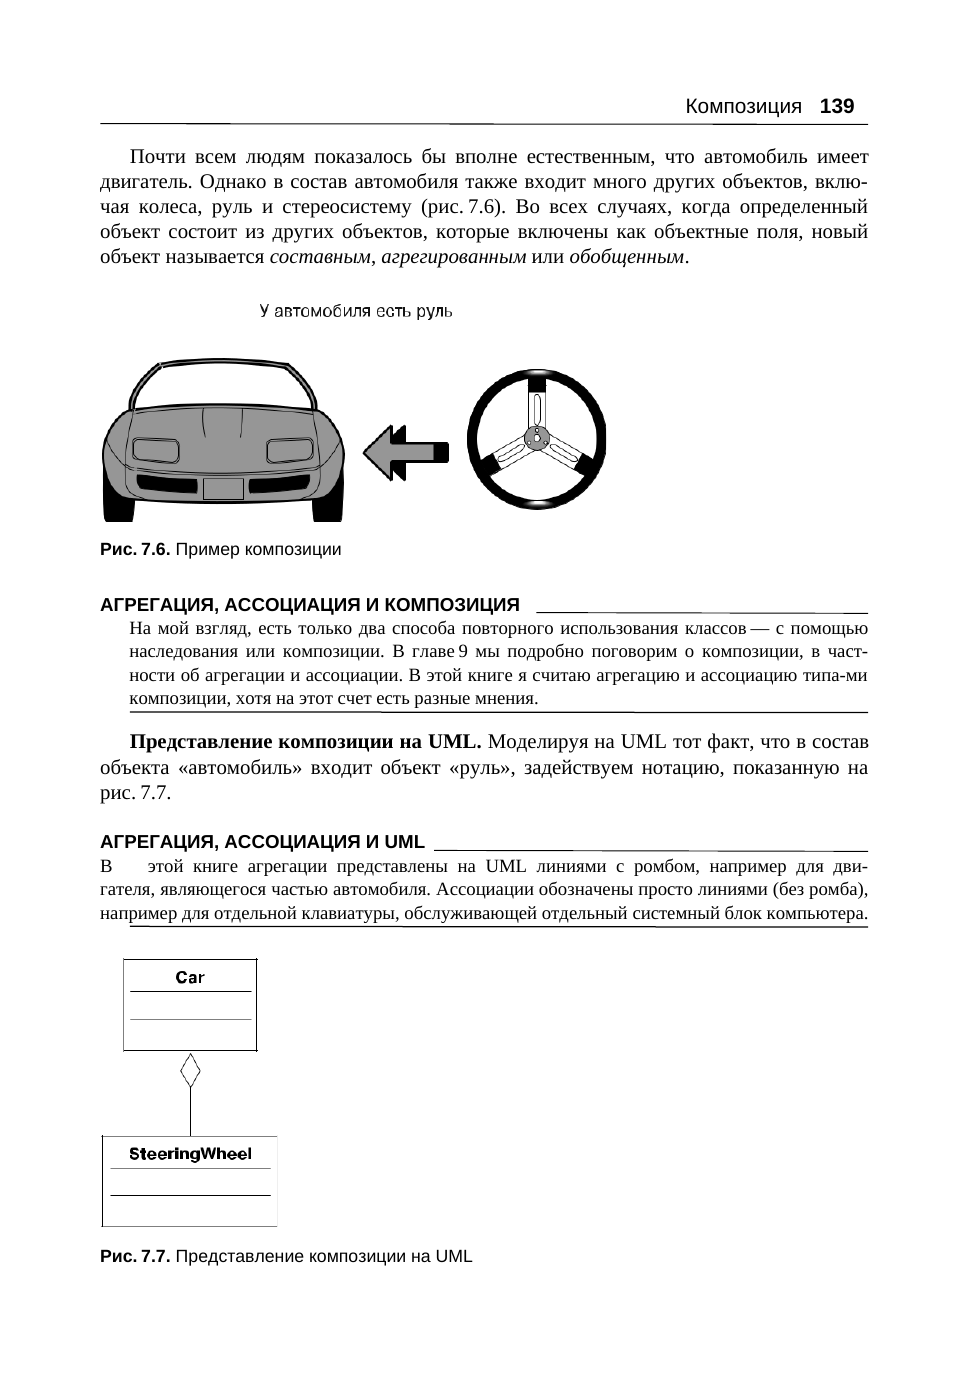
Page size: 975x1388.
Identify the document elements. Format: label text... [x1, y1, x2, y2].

picture [257, 301, 454, 322]
text На мой взгляд, есть только два способа повторного использования классов — с помощью наследования или композиции. В главе 9 мы подробно поговорим о композиции, в част-ности об агрегации и ассоциации. В этой книге я считаю агрегацию и ассоциацию типа-ми композиции, хотя на этот счет есть разные мнения. [129, 617, 869, 709]
picture [100, 348, 607, 523]
text Композиция 139 [685, 94, 869, 118]
list этой книге агрегации представлены на UML линиями с ромбом, например для дви-гателя, являющегося частью автомобиля. Ассоциации обозначены просто линиями (без ромба), например для отдельной клавиатуры, обслуживающей отдельный системный блок компьютера. [100, 855, 869, 923]
picture [101, 958, 278, 1227]
text АГРЕГАЦИЯ, АССОЦИАЦИЯ И UML [100, 831, 869, 853]
text АГРЕГАЦИЯ, АССОЦИАЦИЯ И КОМПОЗИЦИЯ [100, 593, 869, 615]
text Рис. 7.7. Представление композиции на UML [100, 1246, 869, 1267]
text Почти всем людям показалось бы вполне естественным, что автомобиль имеет двигатель. Однако в состав автомобиля также входит много других объектов, вклю-чая колеса, руль и стереосистему (рис. 7.6). Во всех случаях, когда определенный объект состоит из других объектов, которые включены как объектные поля, новый объект называется составным, агрегированным или обобщенным. [100, 144, 869, 268]
text Представление композиции на UML. Моделируя на UML тот факт, что в состав объекта «автомобиль» входит объект «руль», задействуем нотацию, показанную на рис. 7.7. [100, 729, 869, 804]
text Рис. 7.6. Пример композиции [100, 538, 869, 559]
